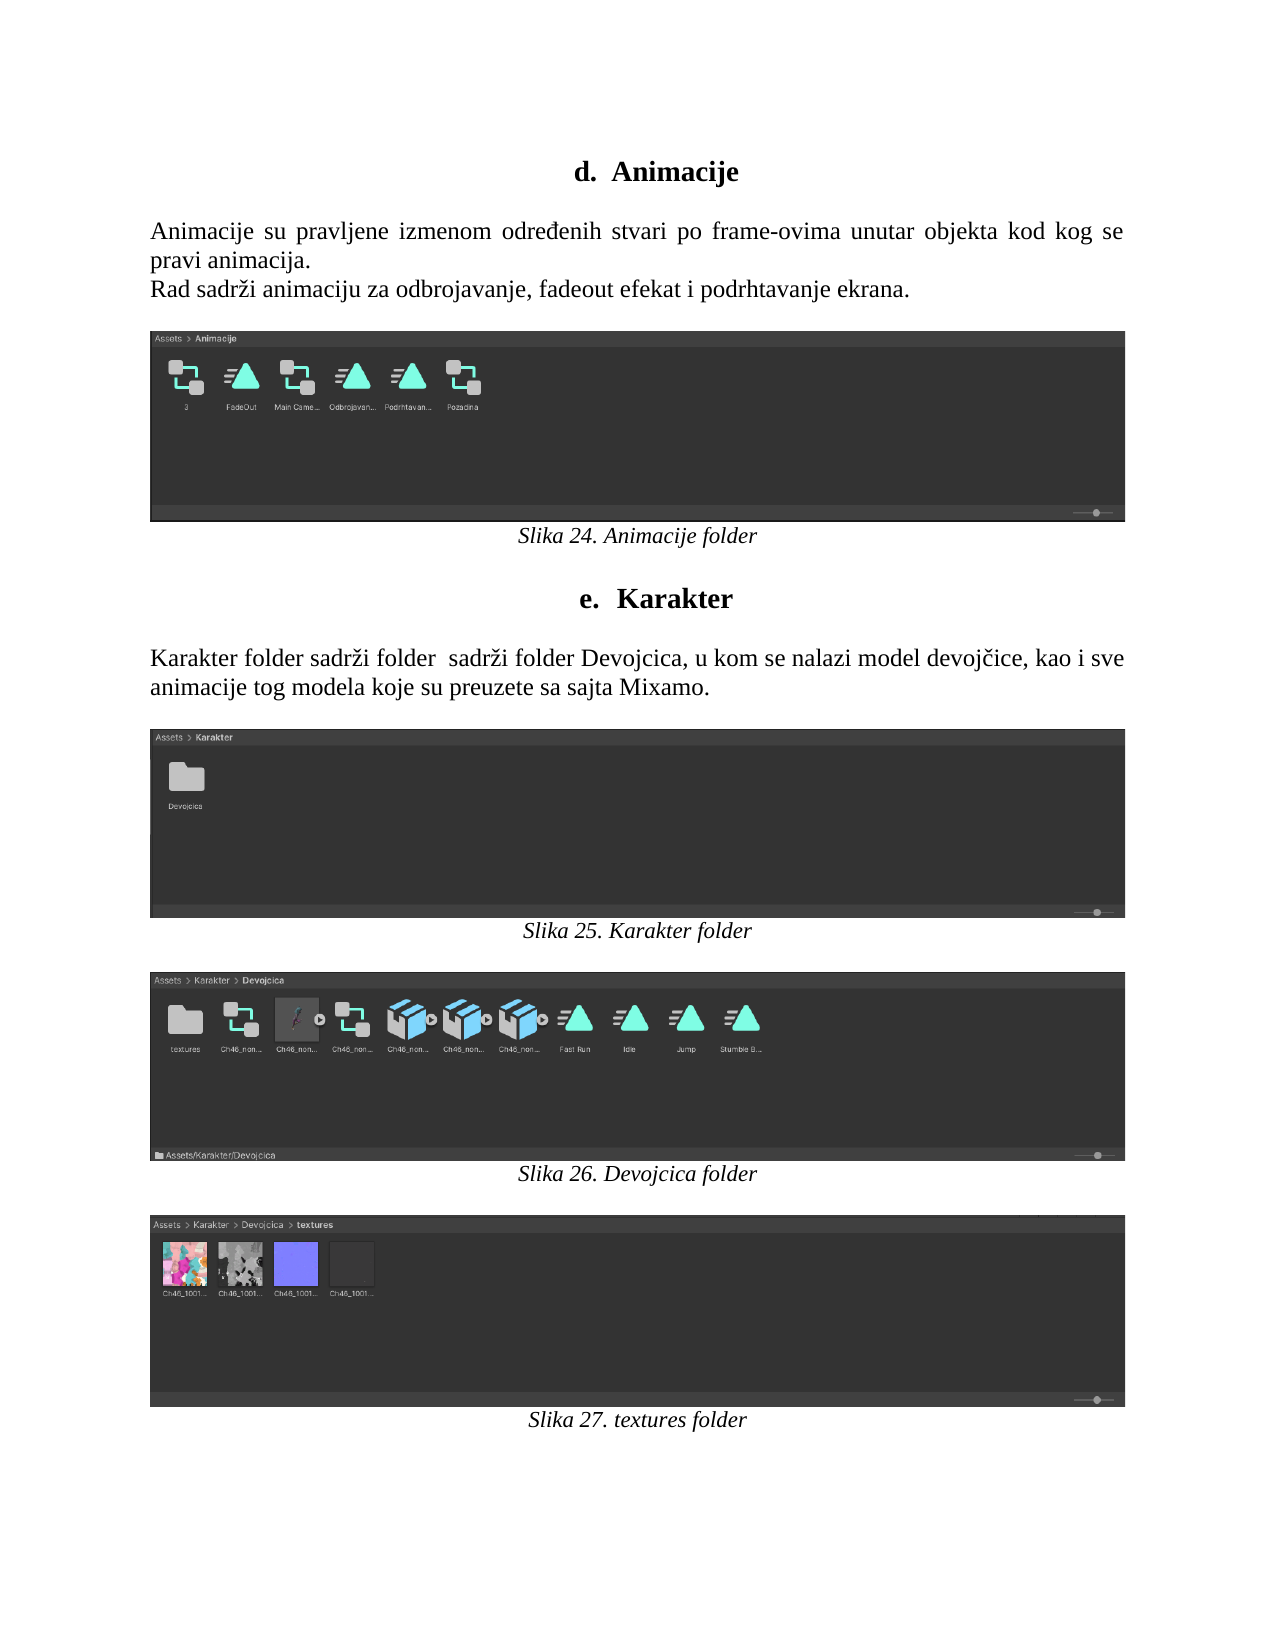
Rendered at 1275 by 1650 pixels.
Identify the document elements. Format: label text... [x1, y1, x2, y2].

text Slika 27. textures folder [150, 1407, 1125, 1433]
picture [150, 972, 1125, 1161]
text Rad sadrži animaciju za odbrojavanje, fadeout efekat i podrhtavanje ekrana. [150, 274, 1125, 303]
picture [150, 1215, 1125, 1407]
text Animacije su pravljene izmenom određenih stvari po frame-ovima unutar objekta kod kog se pravi animacija. [150, 216, 1125, 274]
text Slika 26. Devojcica folder [150, 1161, 1125, 1187]
subtitle Animacije [187, 154, 1125, 188]
text Slika 25. Karakter folder [150, 918, 1125, 944]
picture [150, 331, 1125, 522]
subtitle Karakter [187, 581, 1125, 615]
text Karakter folder sadrži folder sadrži folder Devojcica, u kom se nalazi model devojčice, kao i sve animacije tog modela koje su preuzete sa sajta Mixamo. [150, 643, 1125, 701]
text Slika 24. Animacije folder [150, 522, 1125, 548]
picture [150, 729, 1125, 918]
